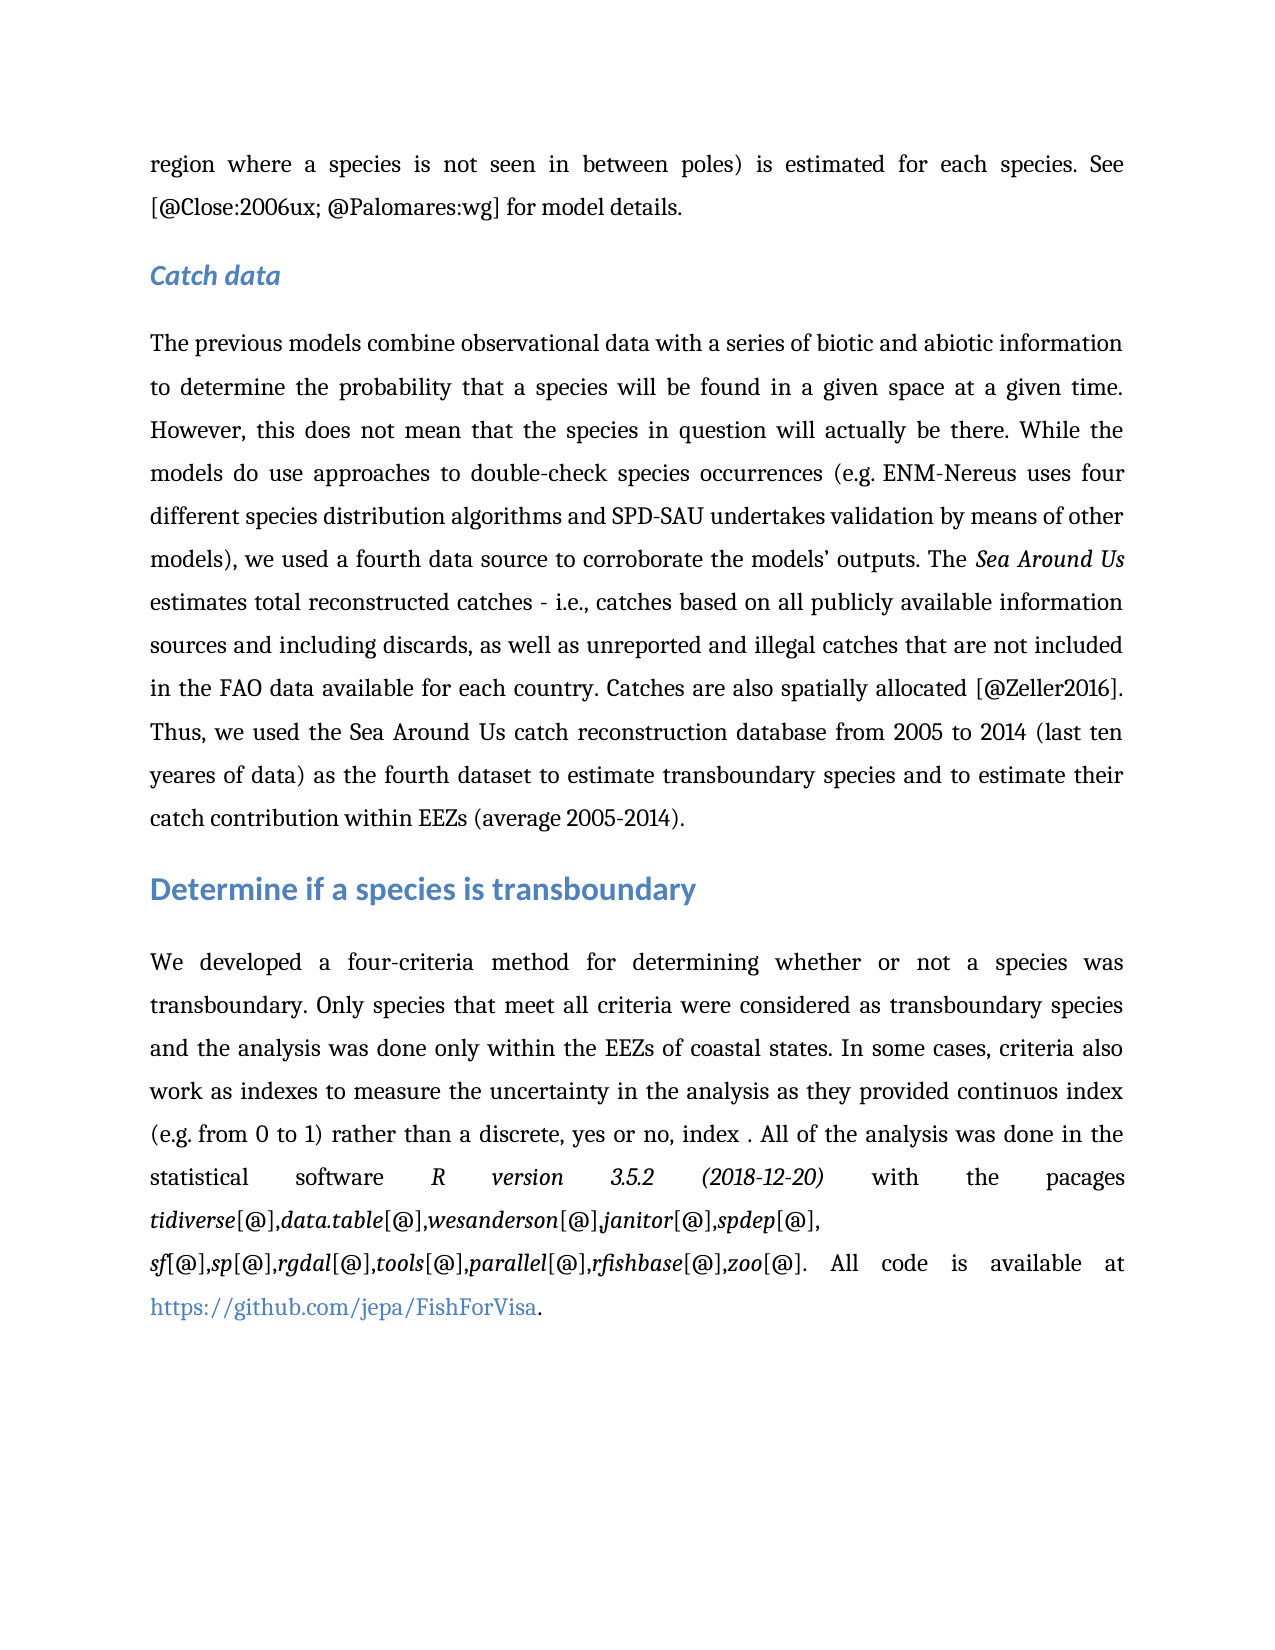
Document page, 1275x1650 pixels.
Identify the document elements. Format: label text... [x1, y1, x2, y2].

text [150, 150, 1125, 222]
text The previous models combine observational data with a series of biotic and abiotic information to determine the probability that a species will be found in a given space at a given time. However, this does not mean that the species in question will actually be there. While the models do use approaches to double-check species occurrences (e.g. ENM-Nereus uses four different species distribution algorithms and SPD-SAU undertakes validation by means of other models), we used a fourth data source to corroborate the models’ outputs. The Sea Around Us estimates total reconstructed catches - i.e., catches based on all publicly available information sources and including discards, as well as unreported and illegal catches that are not included in the FAO data available for each country. Catches are also spatially allocated [@Zeller2016]. Thus, we used the Sea Around Us catch reconstruction database from 2005 to 2014 (last ten yeares of data) as the fourth dataset to estimate transboundary species and to estimate their catch contribution within EEZs (average 2005-2014). [150, 329, 1125, 832]
text We developed a four-criteria method for determining whether or not a species was transboundary. Only species that meet all criteria were considered as transboundary species and the analysis was done only within the EEZs of coastal states. In some cases, criteria also work as indexes to measure the uncertainty in the analysis as they provided continuos index (e.g. from 0 to 1) rather than a discrete, yes or no, index . All of the analysis was done in the statistical software R version 3.5.2 (2018-12-20) with the pacages tidiverse[@],data.table[@],wesanderson[@],janitor[@],spdep[@], sf[@],sp[@],rgdal[@],tools[@],parallel[@],rfishbase[@],zoo[@]. All code is available at https://github.com/jepa/FishForVisa. [150, 947, 1125, 1321]
subtitle Catch data [150, 257, 1125, 293]
subtitle Determine if a species is transboundary [150, 868, 1125, 908]
